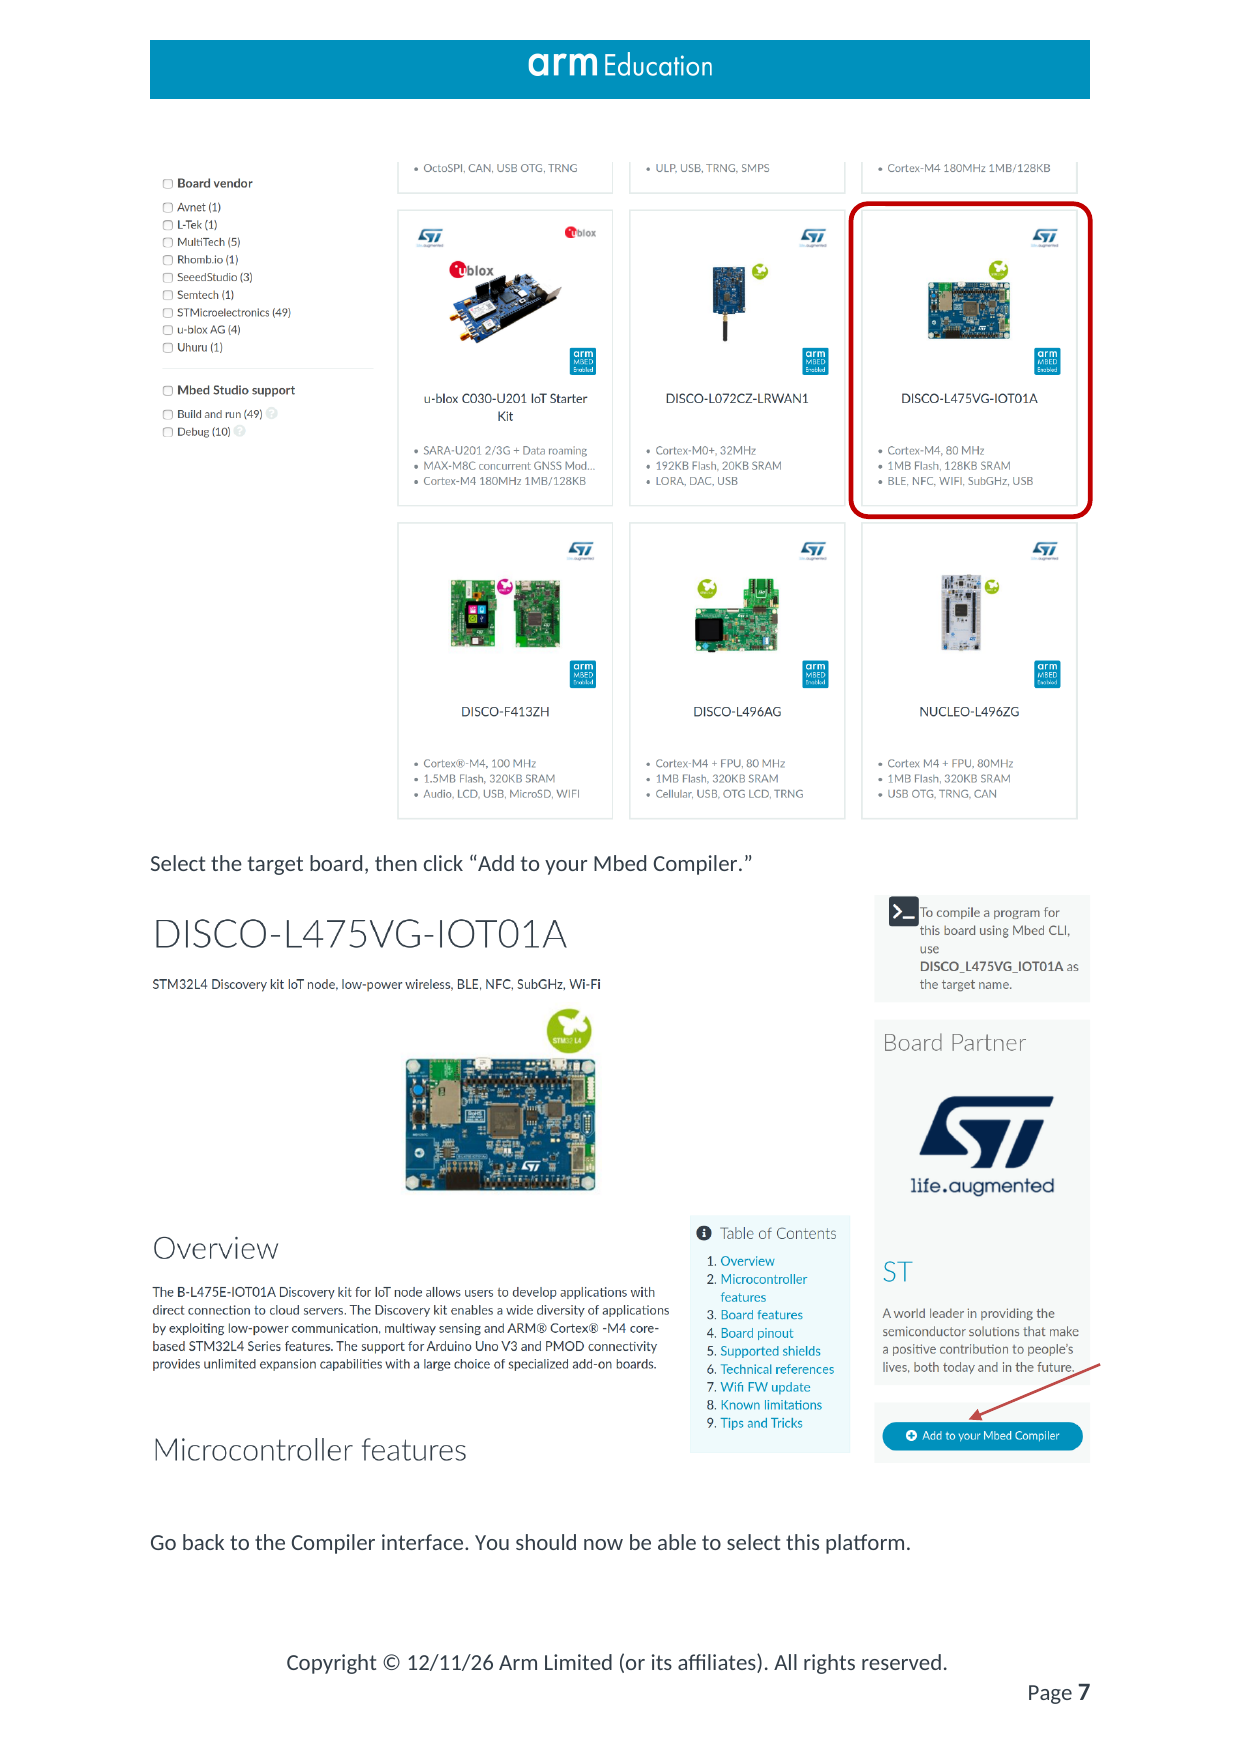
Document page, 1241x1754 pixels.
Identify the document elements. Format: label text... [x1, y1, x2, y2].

picture [854, 206, 1087, 514]
text Go back to the Compiler interface. You should now be able to select this platform. [150, 1528, 1090, 1556]
picture [570, 54, 597, 75]
picture [150, 895, 1091, 1463]
picture [150, 162, 1091, 830]
picture [529, 54, 548, 75]
picture [554, 54, 566, 75]
picture [675, 58, 679, 75]
picture [606, 55, 615, 75]
text Select the target board, then click “Add to your Mbed Compiler.” [150, 849, 1090, 877]
